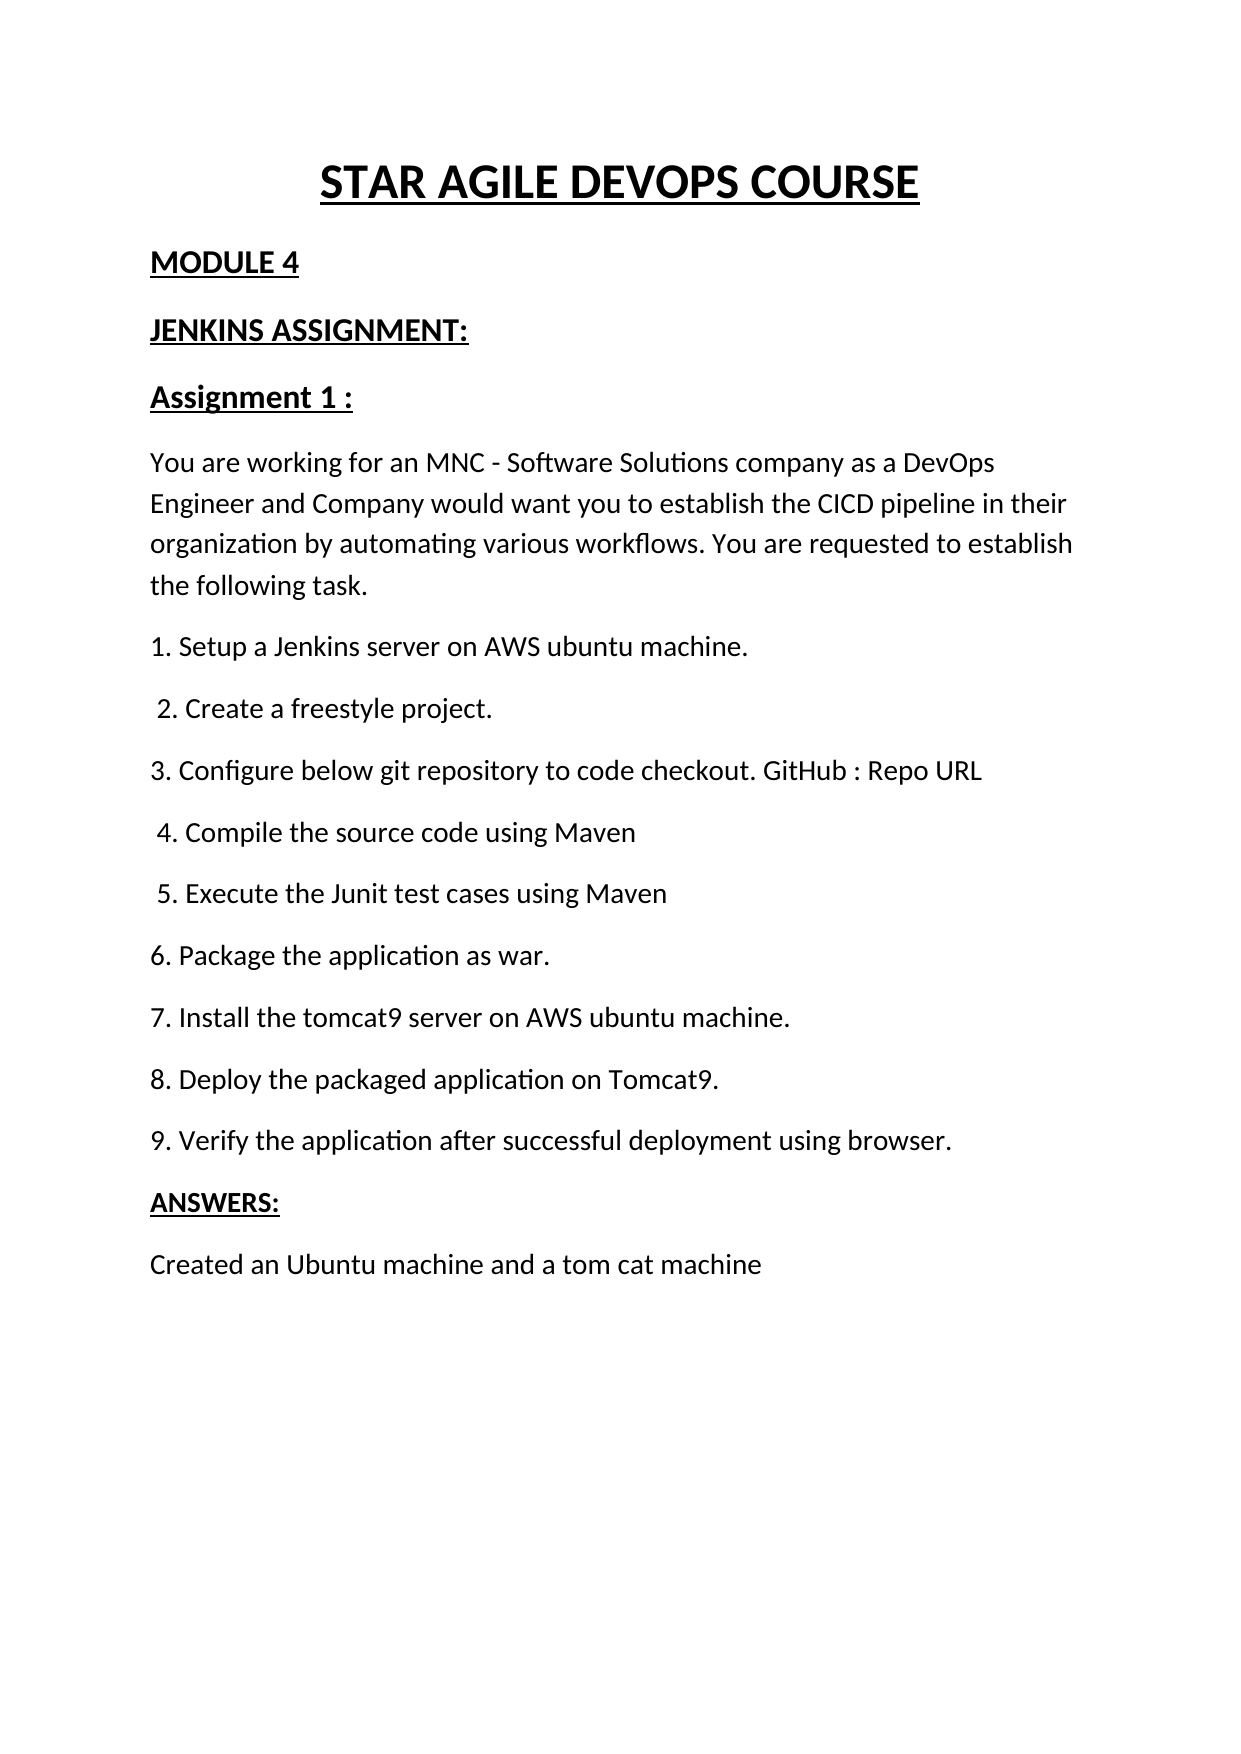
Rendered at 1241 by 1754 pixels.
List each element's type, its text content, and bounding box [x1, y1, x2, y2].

text Created an Ubuntu machine and a tom cat machine [150, 1246, 1090, 1282]
text JENKINS ASSIGNMENT: [150, 308, 1090, 349]
text 5. Execute the Junit test cases using Maven [150, 875, 1090, 911]
text 3. Configure below git repository to code checkout. GitHub : Repo URL [150, 752, 1090, 787]
text 8. Deploy the packaged application on Tomcat9. [150, 1061, 1090, 1096]
text ANSWERS: [150, 1184, 1090, 1220]
text STAR AGILE DEVOPS COURSE [150, 150, 1090, 211]
text 7. Install the tomcat9 server on AWS ubuntu machine. [150, 999, 1090, 1034]
text 1. Setup a Jenkins server on AWS ubuntu machine. [150, 628, 1090, 664]
text You are working for an MNC - Software Solutions company as a DevOps Engineer and Company would want you to establish the CICD pipeline in their organization by automating various workflows. You are requested to establish the following task. [150, 444, 1090, 602]
text 4. Compile the source code using Maven [150, 814, 1090, 849]
text 9. Verify the application after successful deployment using browser. [150, 1122, 1090, 1158]
text 2. Create a freestyle project. [150, 690, 1090, 726]
text 6. Package the application as war. [150, 937, 1090, 973]
text Assignment 1 : [150, 376, 1090, 417]
text MODULE 4 [150, 241, 1090, 282]
